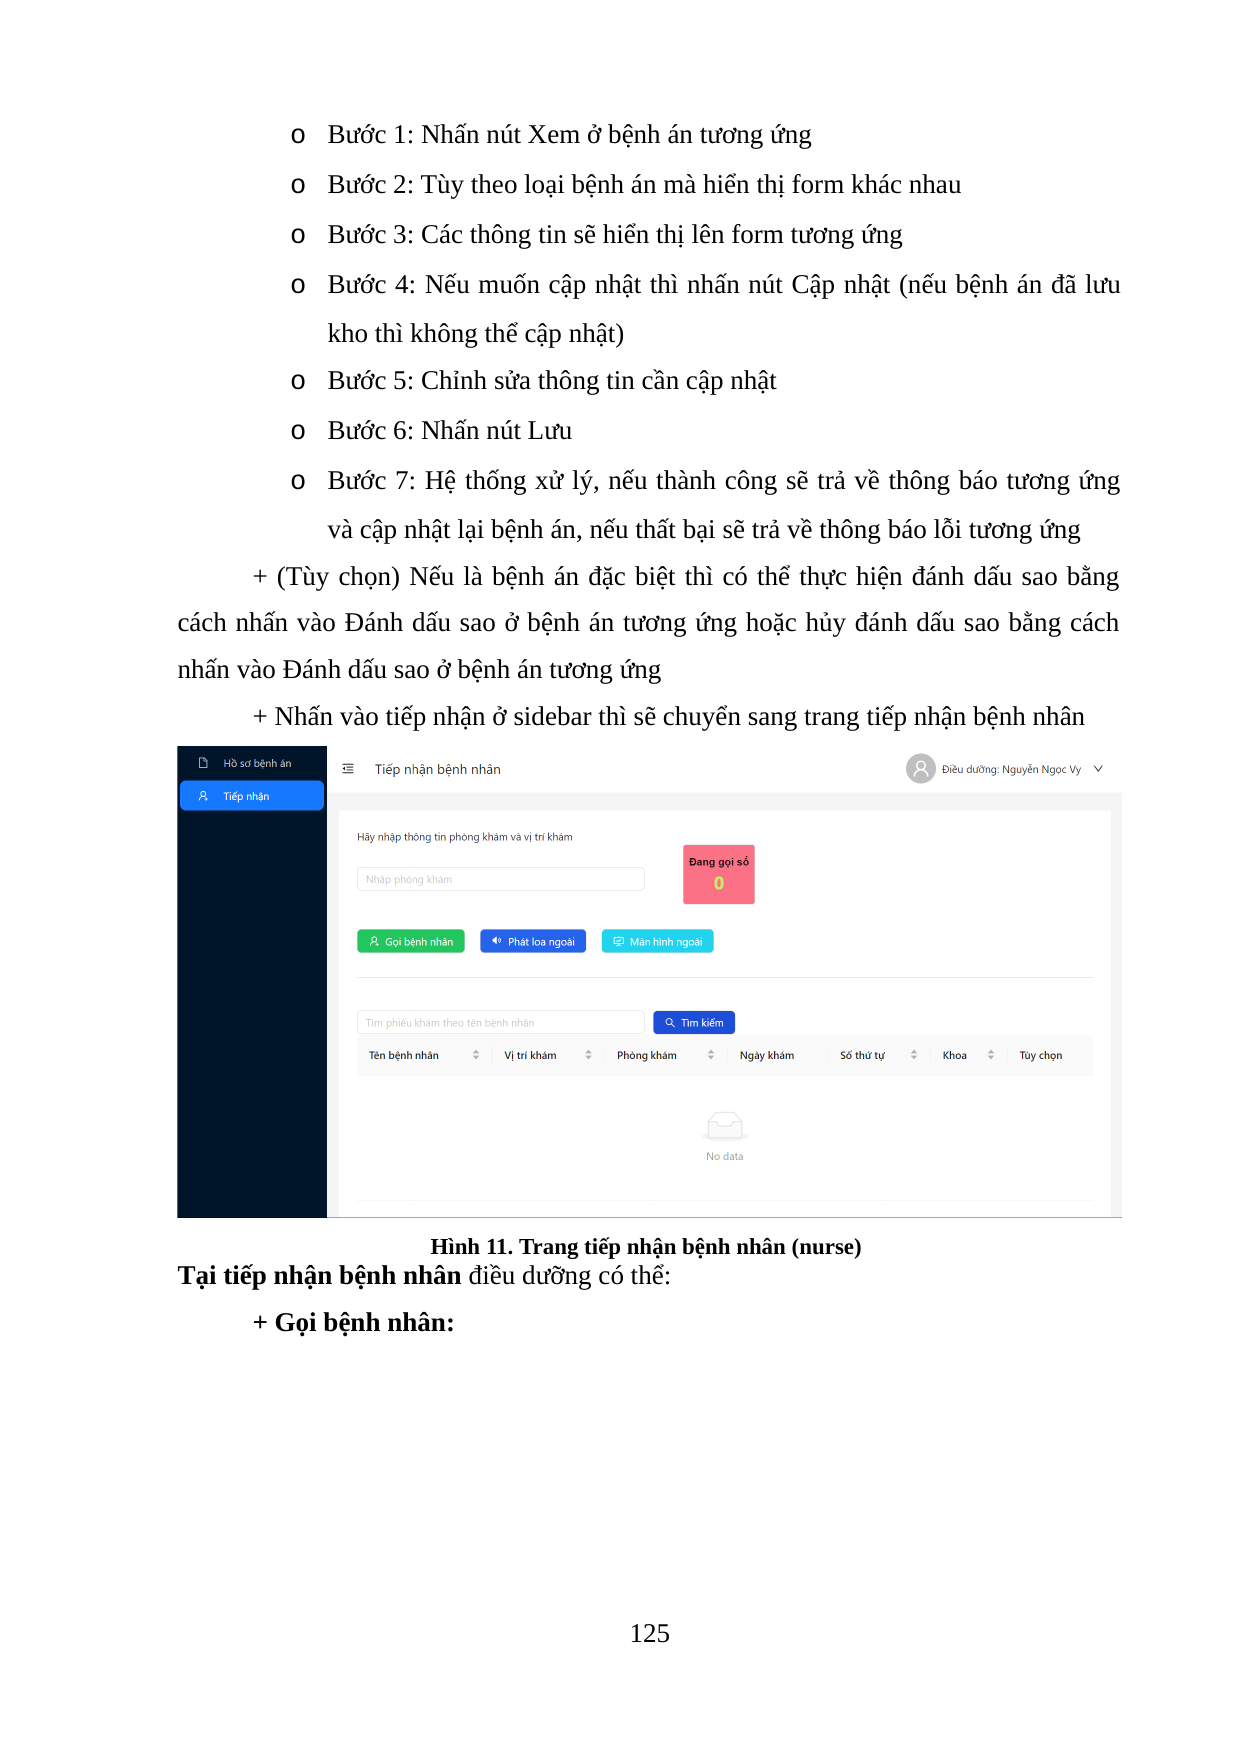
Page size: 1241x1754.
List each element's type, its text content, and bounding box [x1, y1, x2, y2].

list Bước 4: Nếu muốn cập nhật thì nhấn nút Cập nhật (nếu bệnh án đã lưu kho thì không thể cập nhật) [290, 268, 1122, 348]
text + Nhấn vào tiếp nhận ở sidebar thì sẽ chuyển sang trang tiếp nhận bệnh nhân [177, 700, 1122, 731]
list Gọi bệnh nhân: [177, 1306, 1122, 1337]
list Bước 3: Các thông tin sẽ hiển thị lên form tương ứng [290, 218, 1122, 252]
text + (Tùy chọn) Nếu là bệnh án đặc biệt thì có thể thực hiện đánh dấu sao bằng cách nhấn vào Đánh dấu sao ở bệnh án tương ứng hoặc hủy đánh dấu sao bằng cách nhấn vào Đánh dấu sao ở bệnh án tương ứng [177, 560, 1122, 684]
picture [177, 746, 1123, 1218]
list Bước 1: Nhấn nút Xem ở bệnh án tương ứng [290, 118, 1122, 152]
list Bước 2: Tùy theo loại bệnh án mà hiển thị form khác nhau [290, 168, 1122, 202]
text Trang tiếp nhận bệnh nhân (nurse) [214, 1233, 1122, 1259]
list Bước 5: Chỉnh sửa thông tin cần cập nhật [290, 364, 1122, 397]
list Bước 7: Hệ thống xử lý, nếu thành công sẽ trả về thông báo tương ứng và cập nhật lại bệnh án, nếu thất bại sẽ trả về thông báo lỗi tương ứng [290, 464, 1122, 544]
list Bước 6: Nhấn nút Lưu [290, 414, 1122, 448]
text Tại tiếp nhận bệnh nhân điều dưỡng có thể: [177, 1259, 1122, 1291]
